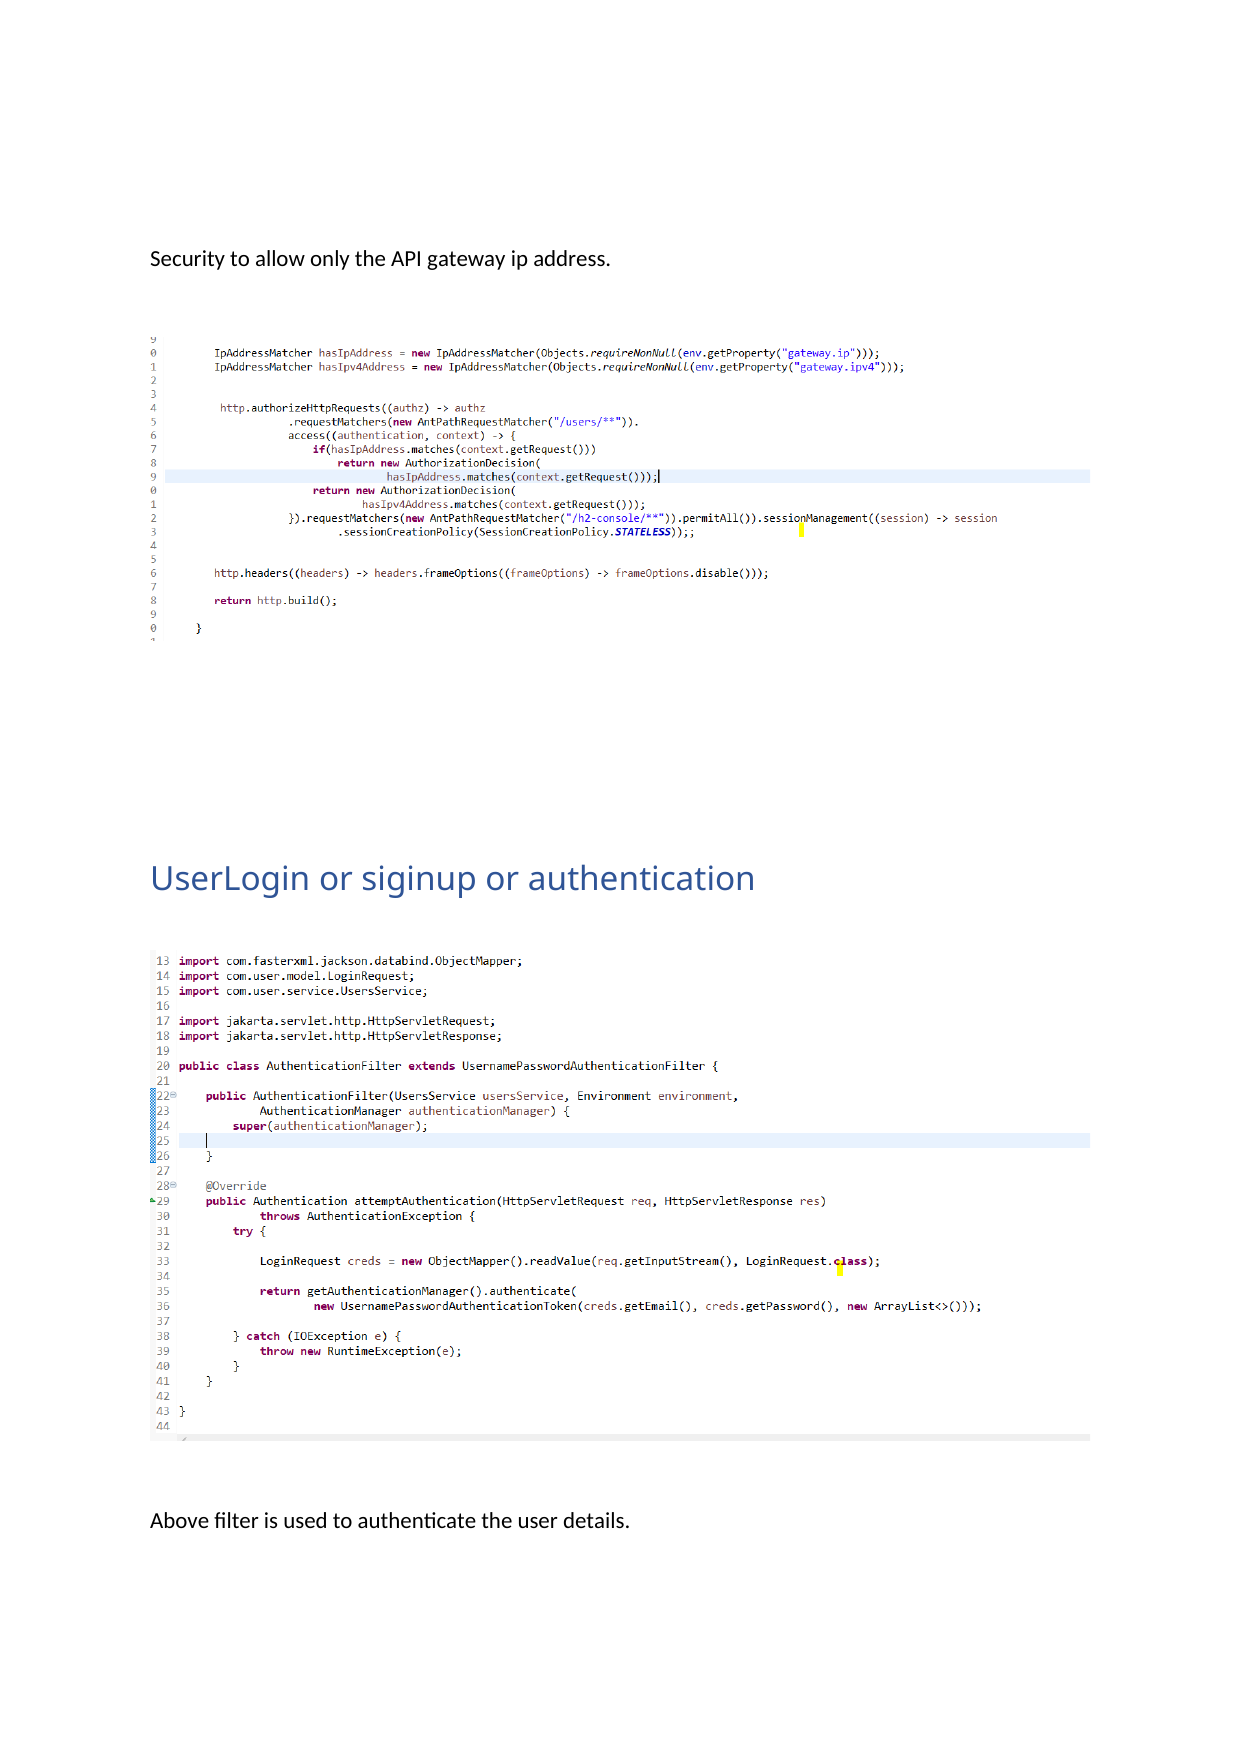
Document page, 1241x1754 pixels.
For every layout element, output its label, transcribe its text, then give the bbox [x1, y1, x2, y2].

text Above filter is used to authenticate the user details. [150, 1506, 1090, 1534]
picture [150, 950, 1091, 1441]
picture [150, 337, 1091, 641]
subtitle UserLogin or siginup or authentication [150, 855, 1090, 900]
text Security to allow only the API gateway ip address. [150, 244, 1090, 272]
